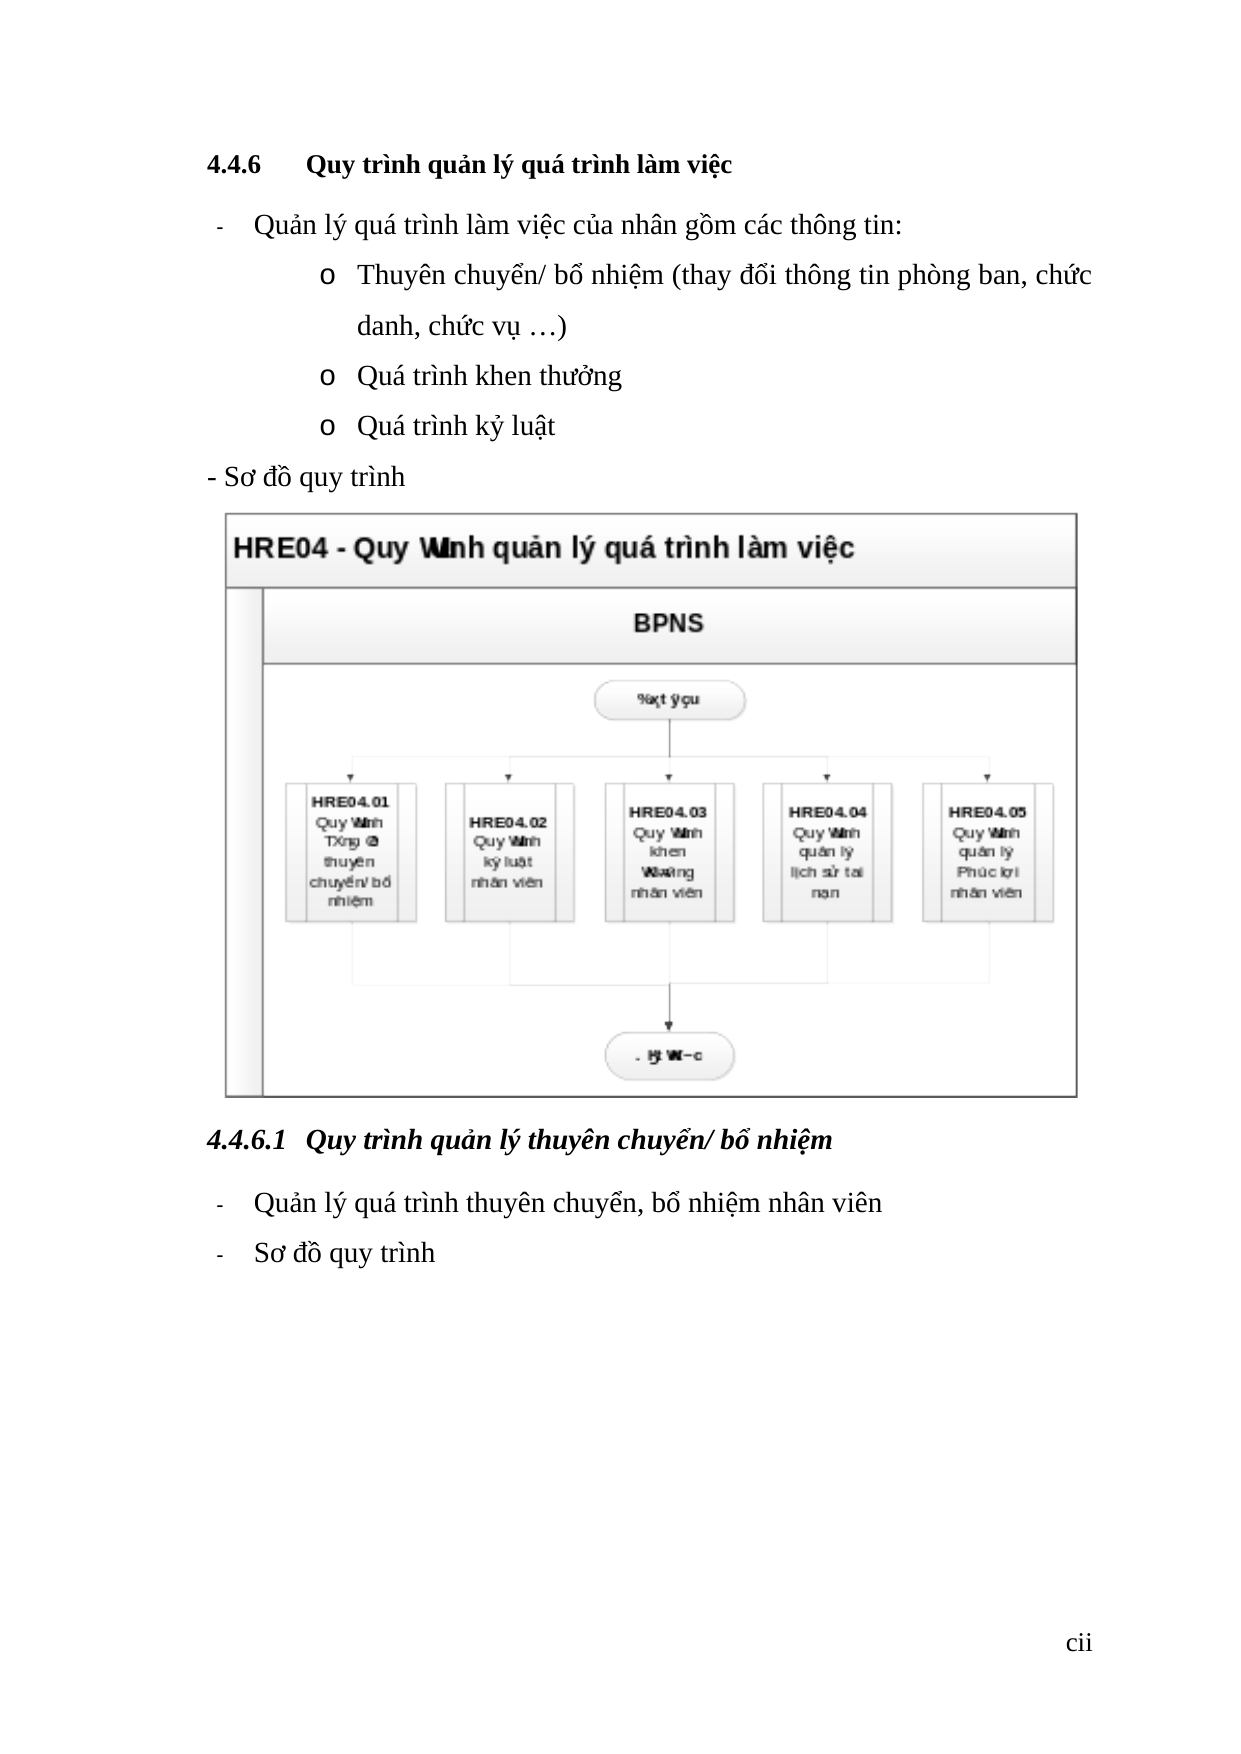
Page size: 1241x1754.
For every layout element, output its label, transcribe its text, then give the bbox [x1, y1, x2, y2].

subtitle Quy trình quản lý quá trình làm việc [207, 148, 1092, 179]
list Quản lý quá trình làm việc của nhân gồm các thông tin: [216, 207, 1092, 240]
list Sơ đồ quy trình [216, 1235, 1092, 1269]
list Quá trình khen thưởng [319, 358, 1092, 392]
subtitle Quy trình quản lý thuyên chuyển/ bổ nhiệm [207, 1122, 1092, 1156]
list Quá trình kỷ luật [319, 408, 1092, 442]
list Thuyên chuyển/ bổ nhiệm (thay đổi thông tin phòng ban, chức danh, chức vụ …) [319, 257, 1092, 341]
list Quản lý quá trình thuyên chuyển, bổ nhiệm nhân viên [216, 1185, 1092, 1218]
text - Sơ đồ quy trình [207, 459, 1092, 492]
